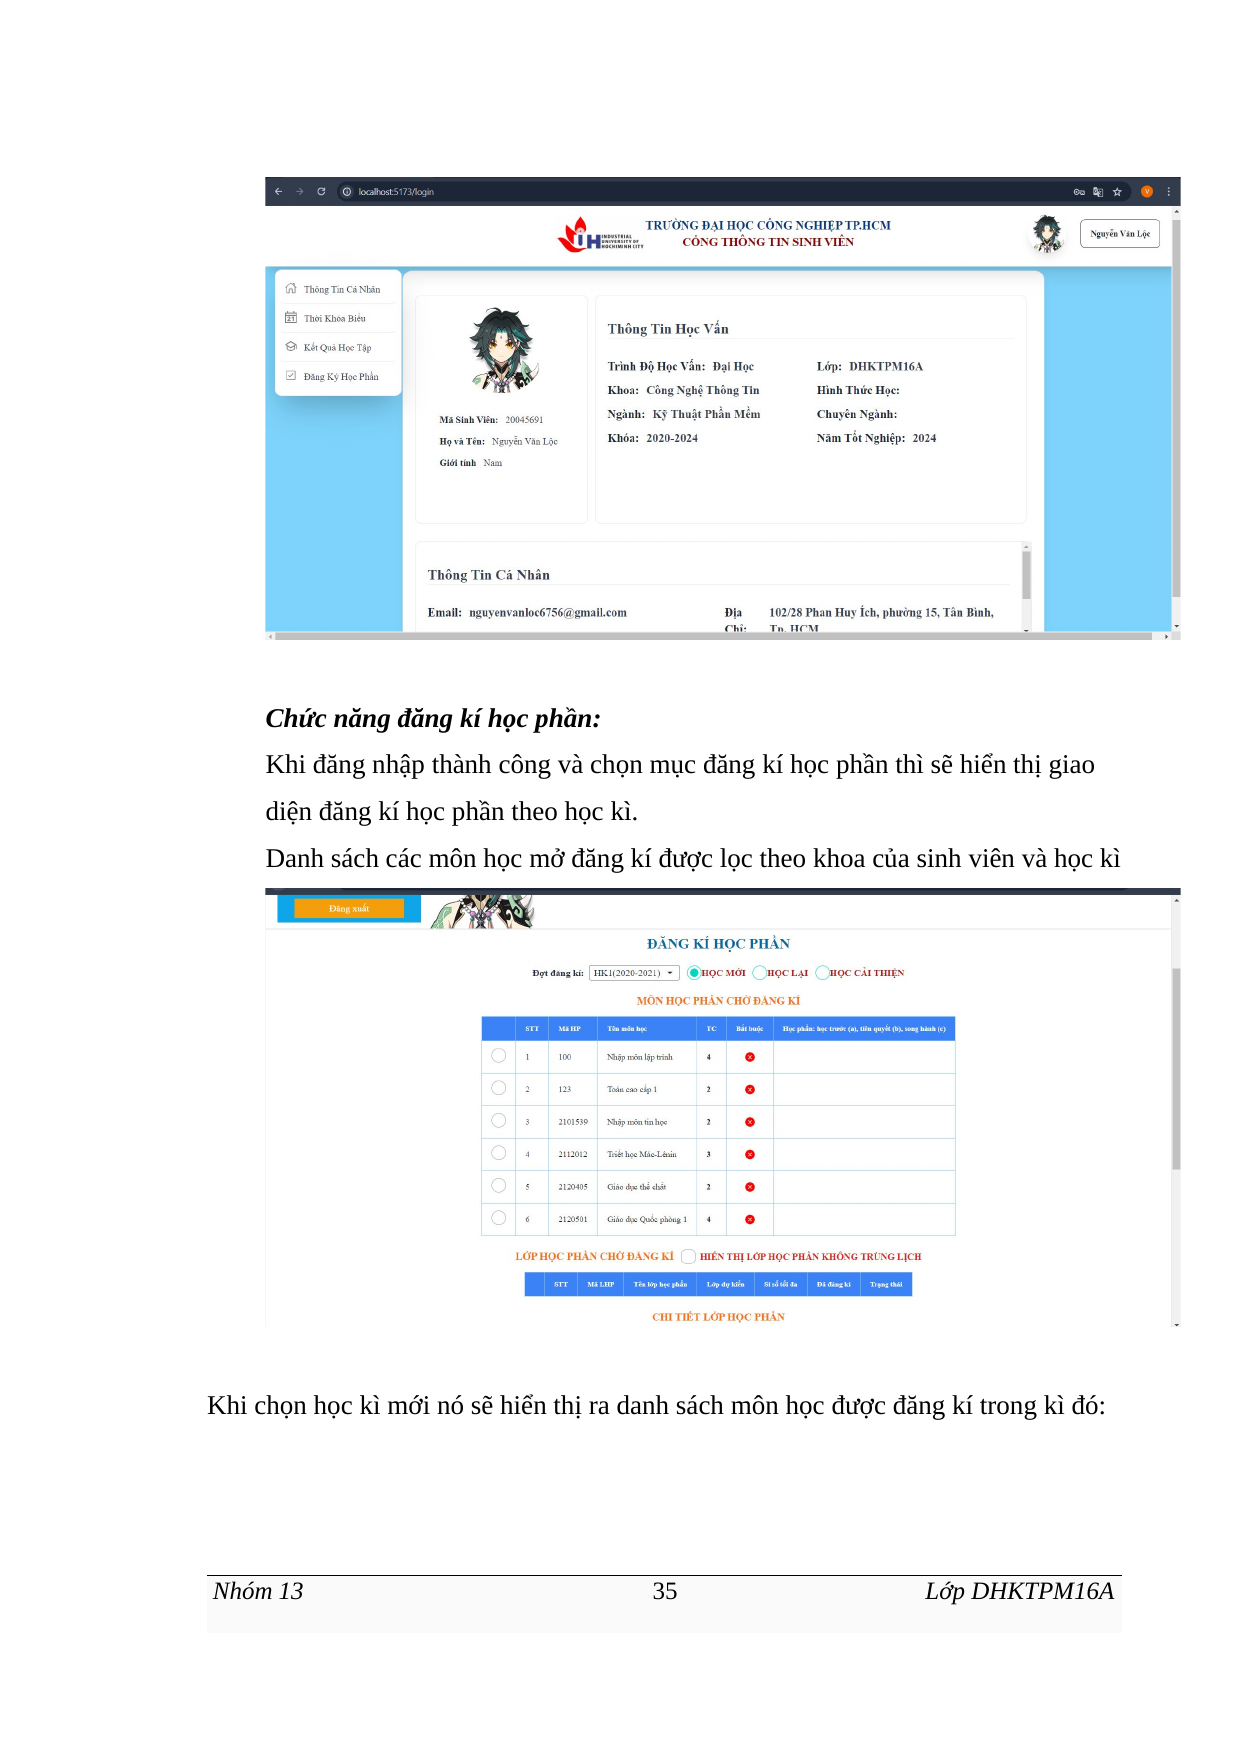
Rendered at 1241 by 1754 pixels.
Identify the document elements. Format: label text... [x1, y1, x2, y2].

text Khi đăng nhập thành công và chọn mục đăng kí học phần thì sẽ hiển thị giao diện đăng kí học phần theo học kì. Danh sách các môn học mở đăng kí được lọc theo khoa của sinh viên và học kì [265, 748, 1122, 873]
picture [265, 177, 1181, 640]
text Chức năng đăng kí học phần: [207, 702, 1122, 733]
picture [265, 888, 1181, 1327]
